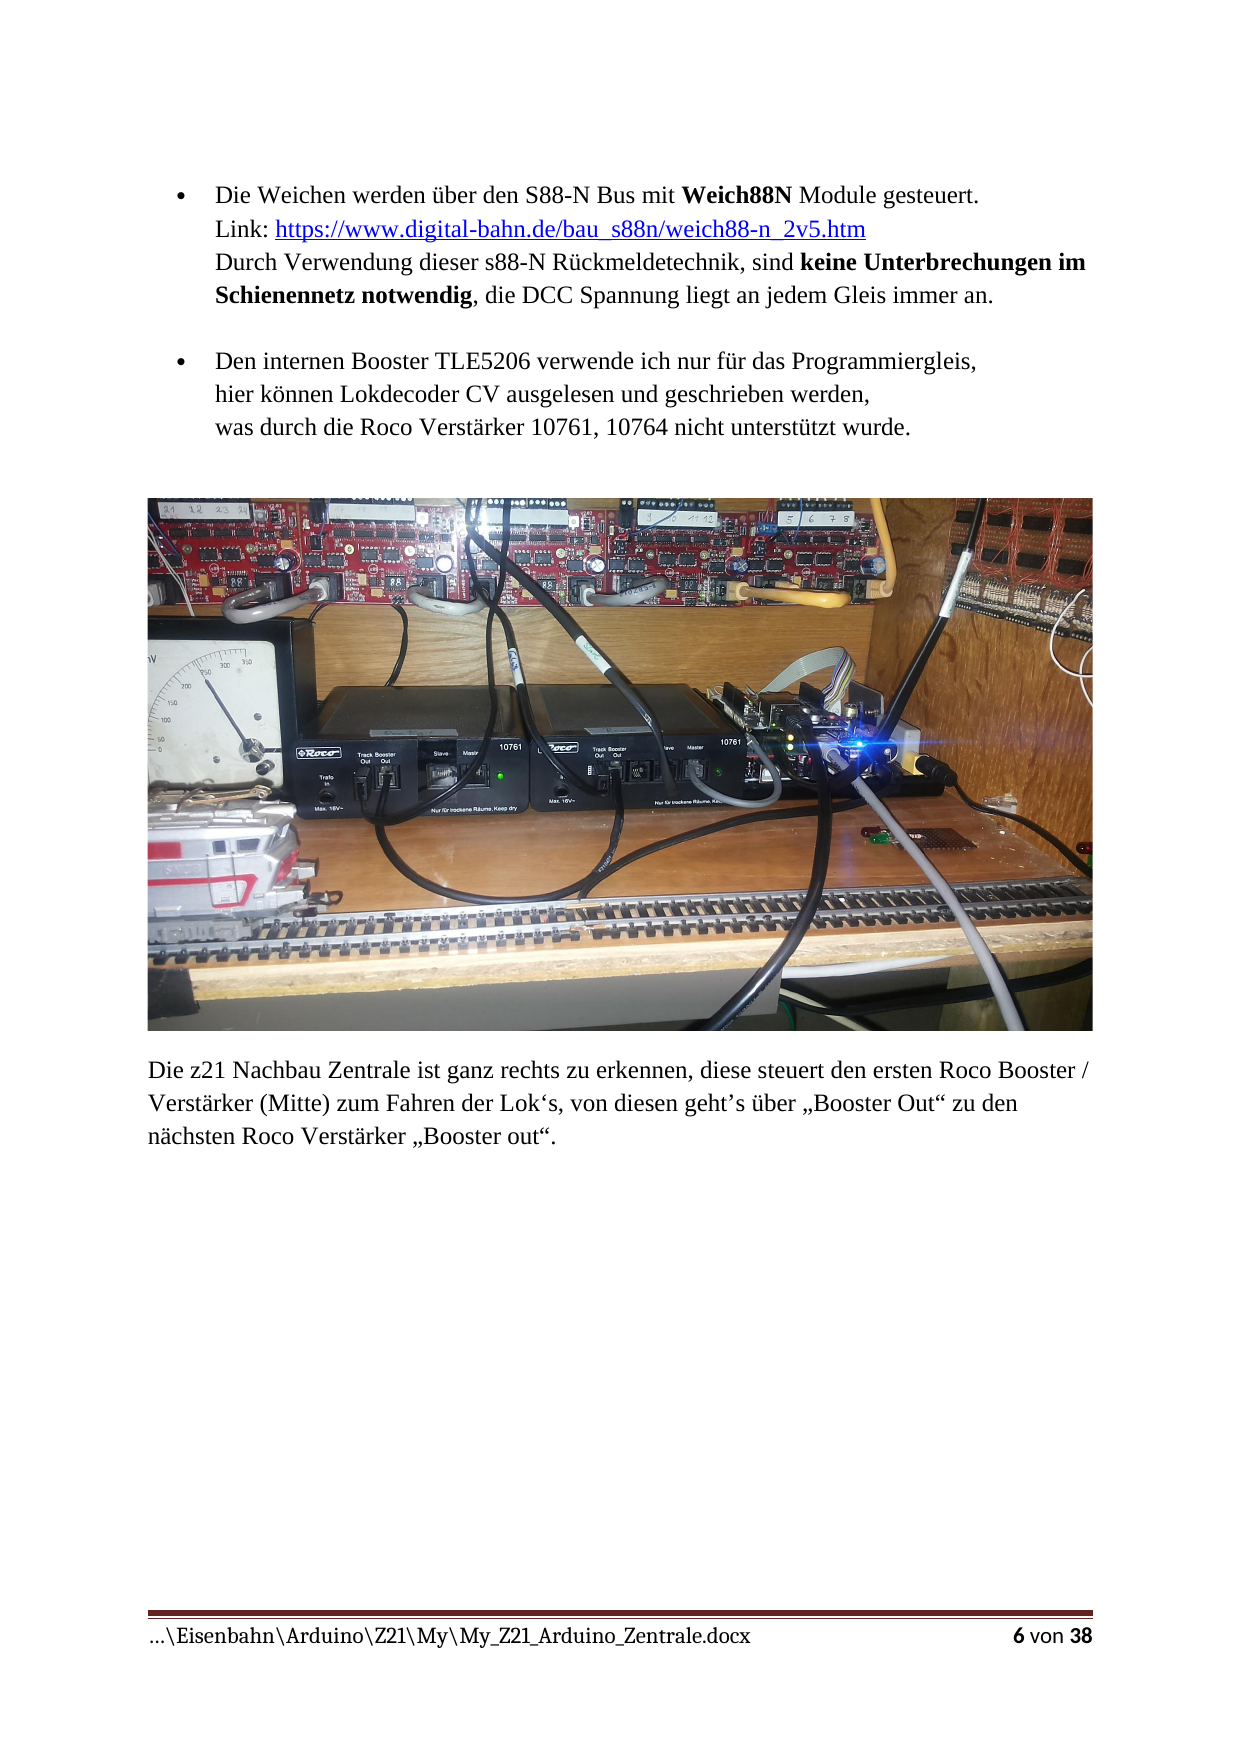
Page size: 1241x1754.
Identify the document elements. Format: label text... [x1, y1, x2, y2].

picture [147, 498, 1093, 1031]
text Die z21 Nachbau Zentrale ist ganz rechts zu erkennen, diese steuert den ersten Roco Booster / Verstärker (Mitte) zum Fahren der Lok‘s, von diesen geht’s über „Booster Out“ zu den nächsten Roco Verstärker „Booster out“. [148, 1055, 1093, 1150]
list Die Weichen werden über den S88-N Bus mit Weich88N Module gesteuert. Link: https://www.digital-bahn.de/bau_s88n/weich88-n_2v5.htm [177, 181, 1093, 242]
list Durch Verwendung dieser s88-N Rückmeldetechnik, sind keine Unterbrechungen im Schienennetz notwendig, die DCC Spannung liegt an jedem Gleis immer an. [215, 247, 1093, 308]
list Den internen Booster TLE5206 verwende ich nur für das Programmiergleis, hier können Lokdecoder CV ausgelesen und geschrieben werden, was durch die Roco Verstärker 10761, 10764 nicht unterstützt wurde. [177, 346, 1093, 441]
